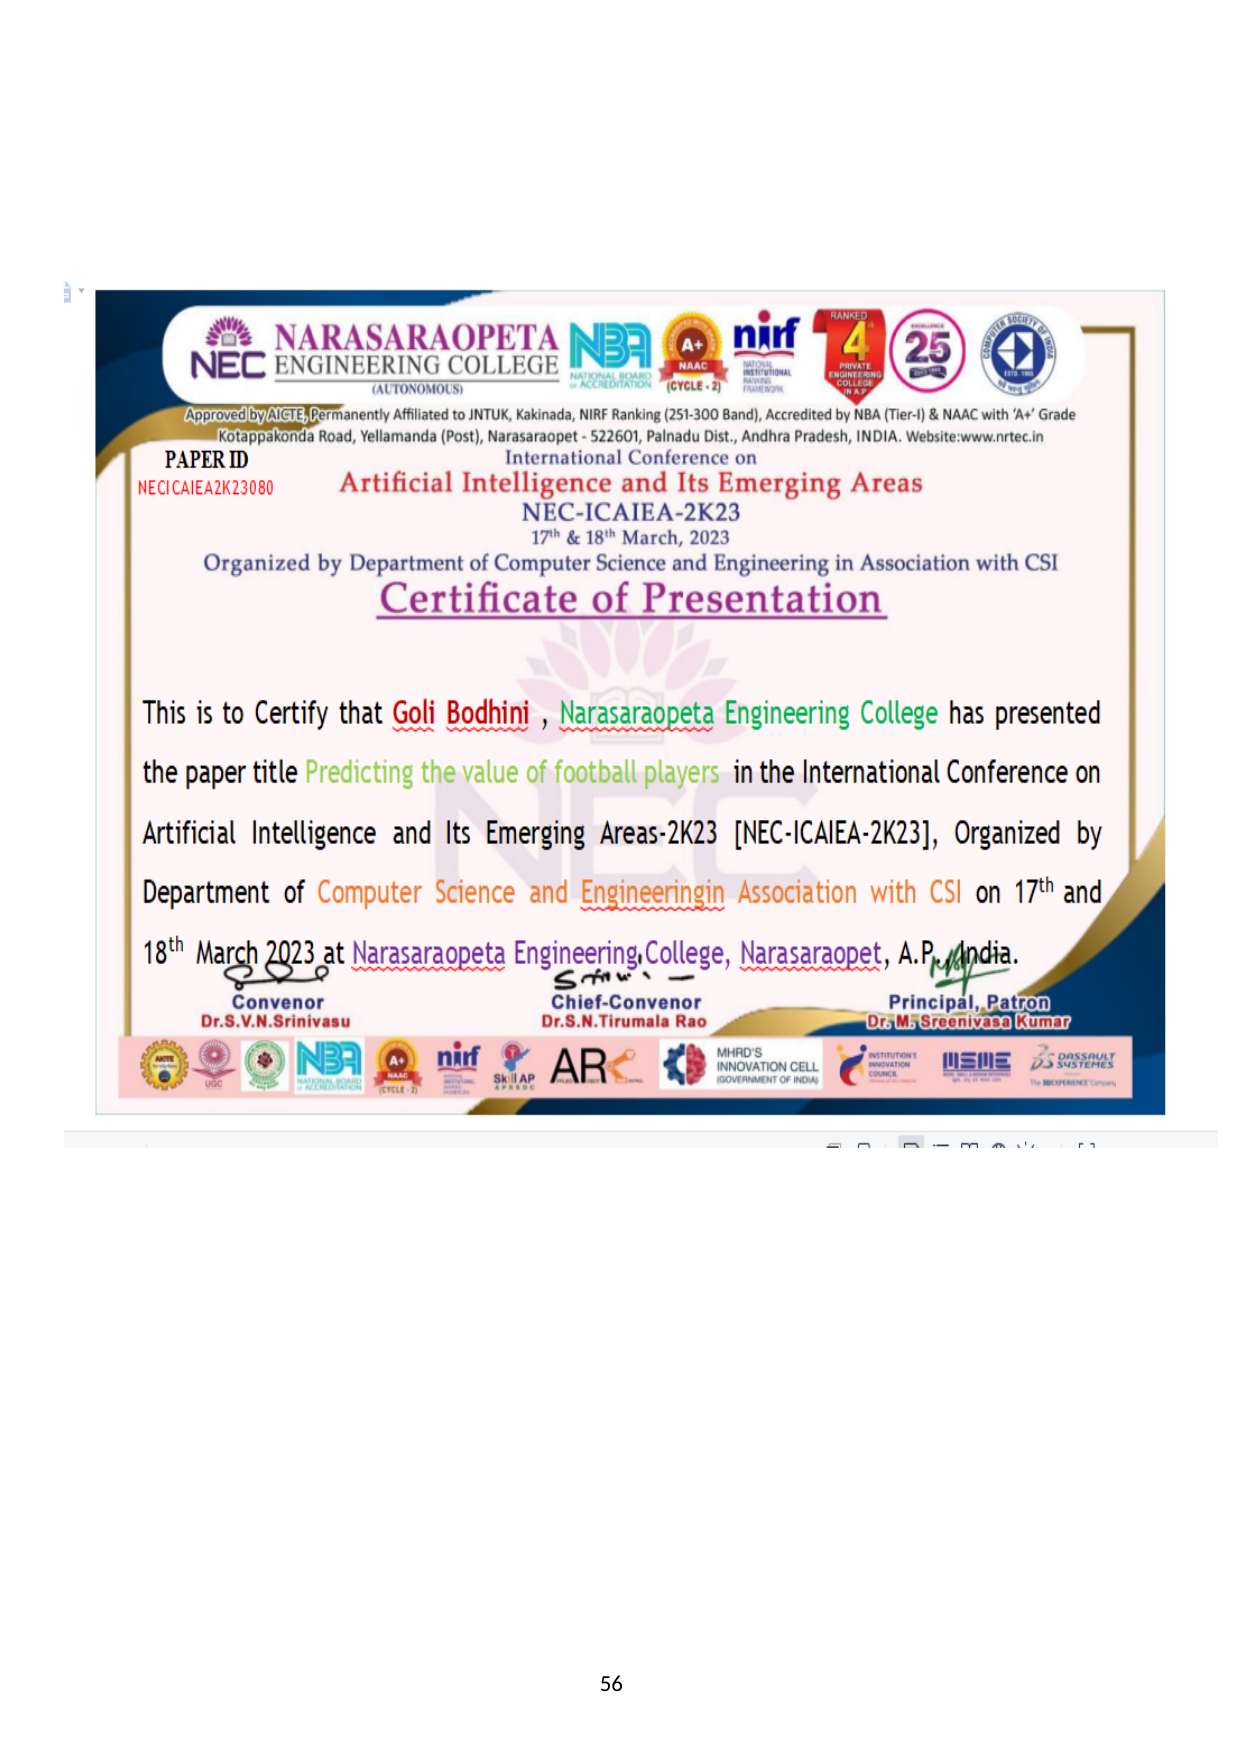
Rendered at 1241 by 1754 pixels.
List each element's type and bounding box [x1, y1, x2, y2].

picture [63, 281, 1218, 1148]
